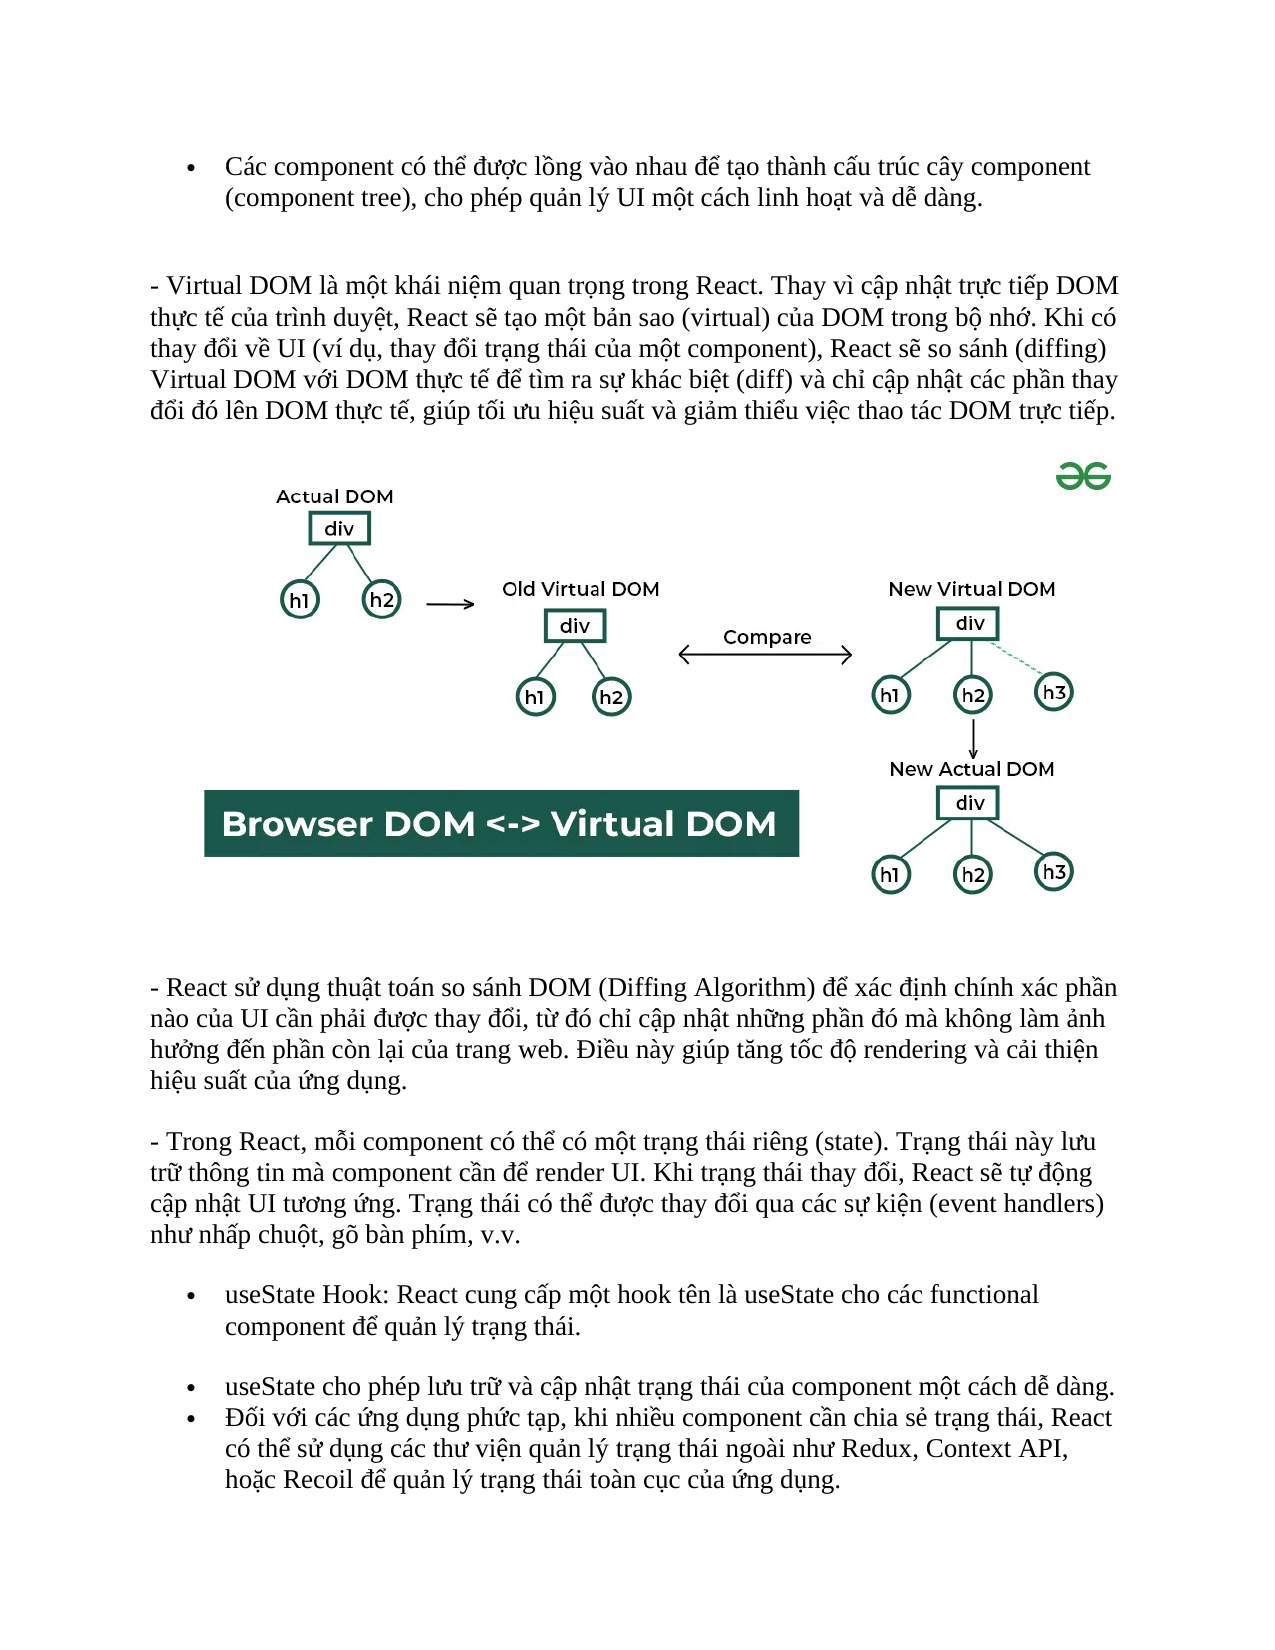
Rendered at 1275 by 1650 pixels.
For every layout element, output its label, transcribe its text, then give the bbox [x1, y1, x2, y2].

text - Virtual DOM là một khái niệm quan trọng trong React. Thay vì cập nhật trực tiếp DOM thực tế của trình duyệt, React sẽ tạo một bản sao (virtual) của DOM trong bộ nhớ. Khi có thay đổi về UI (ví dụ, thay đổi trạng thái của một component), React sẽ so sánh (diffing) Virtual DOM với DOM thực tế để tìm ra sự khác biệt (diff) và chỉ cập nhật các phần thay đổi đó lên DOM thực tế, giúp tối ưu hiệu suất và giảm thiểu việc thao tác DOM trực tiếp. [150, 269, 1125, 425]
text - Trong React, mỗi component có thể có một trạng thái riêng (state). Trạng thái này lưu trữ thông tin mà component cần để render UI. Khi trạng thái thay đổi, React sẽ tự động cập nhật UI tương ứng. Trạng thái có thể được thay đổi qua các sự kiện (event handlers) như nhấp chuột, gõ bàn phím, v.v. [150, 1125, 1125, 1249]
list Các component có thể được lồng vào nhau để tạo thành cấu trúc cây component (component tree), cho phép quản lý UI một cách linh hoạt và dễ dàng. [187, 150, 1125, 240]
picture [150, 454, 1125, 942]
list useState Hook: React cung cấp một hook tên là useState cho các functional component để quản lý trạng thái. [187, 1278, 1125, 1341]
text - React sử dụng thuật toán so sánh DOM (Diffing Algorithm) để xác định chính xác phần nào của UI cần phải được thay đổi, từ đó chỉ cập nhật những phần đó mà không làm ảnh hưởng đến phần còn lại của trang web. Điều này giúp tăng tốc độ rendering và cải thiện hiệu suất của ứng dụng. [150, 971, 1125, 1096]
list useState cho phép lưu trữ và cập nhật trạng thái của component một cách dễ dàng. [187, 1370, 1125, 1401]
